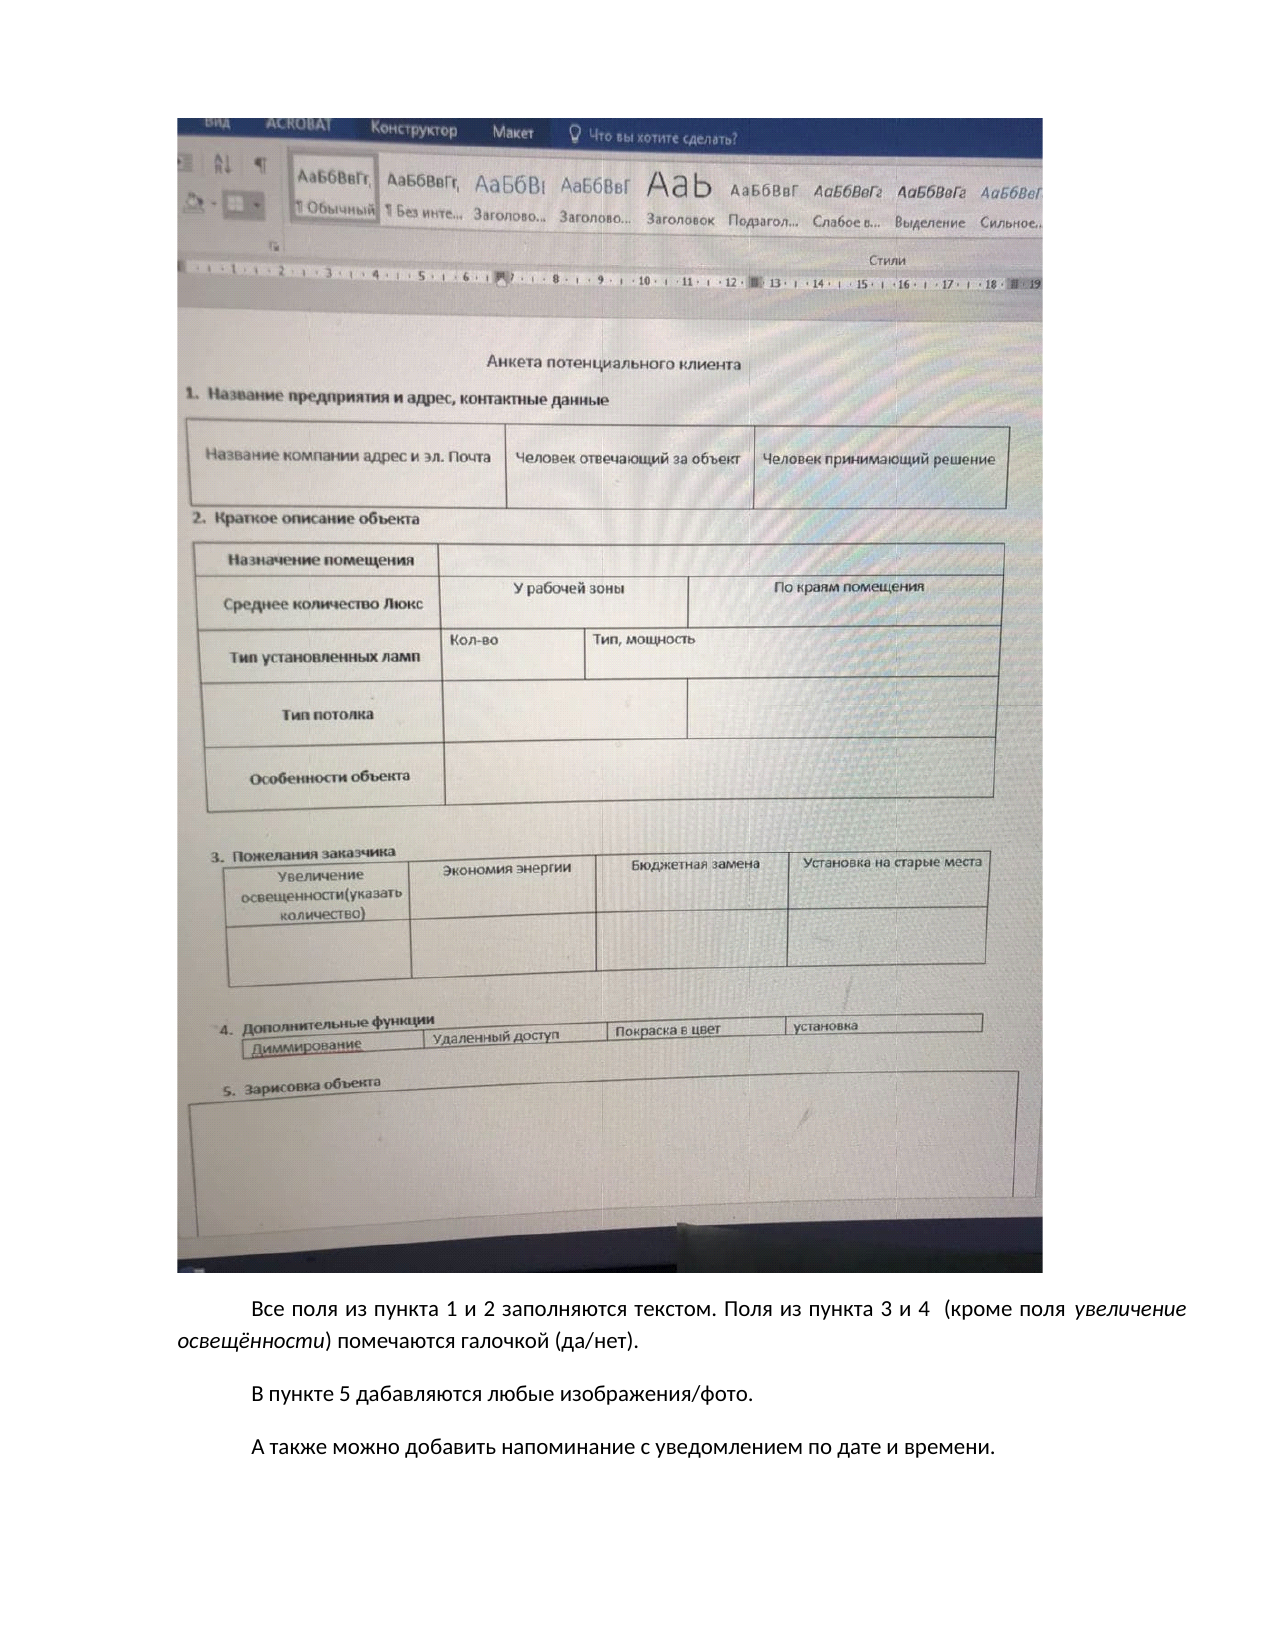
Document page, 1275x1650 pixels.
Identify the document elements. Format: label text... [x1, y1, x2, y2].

text А также можно добавить напоминание с уведомлением по дате и времени. [177, 1432, 1186, 1460]
text Все поля из пункта 1 и 2 заполняются текстом. Поля из пункта 3 и 4 (кроме поля увеличение освещённости) помечаются галочкой (да/нет). [177, 1294, 1186, 1354]
picture [177, 118, 1043, 1273]
text В пункте 5 дабавляются любые изображения/фото. [177, 1379, 1186, 1407]
